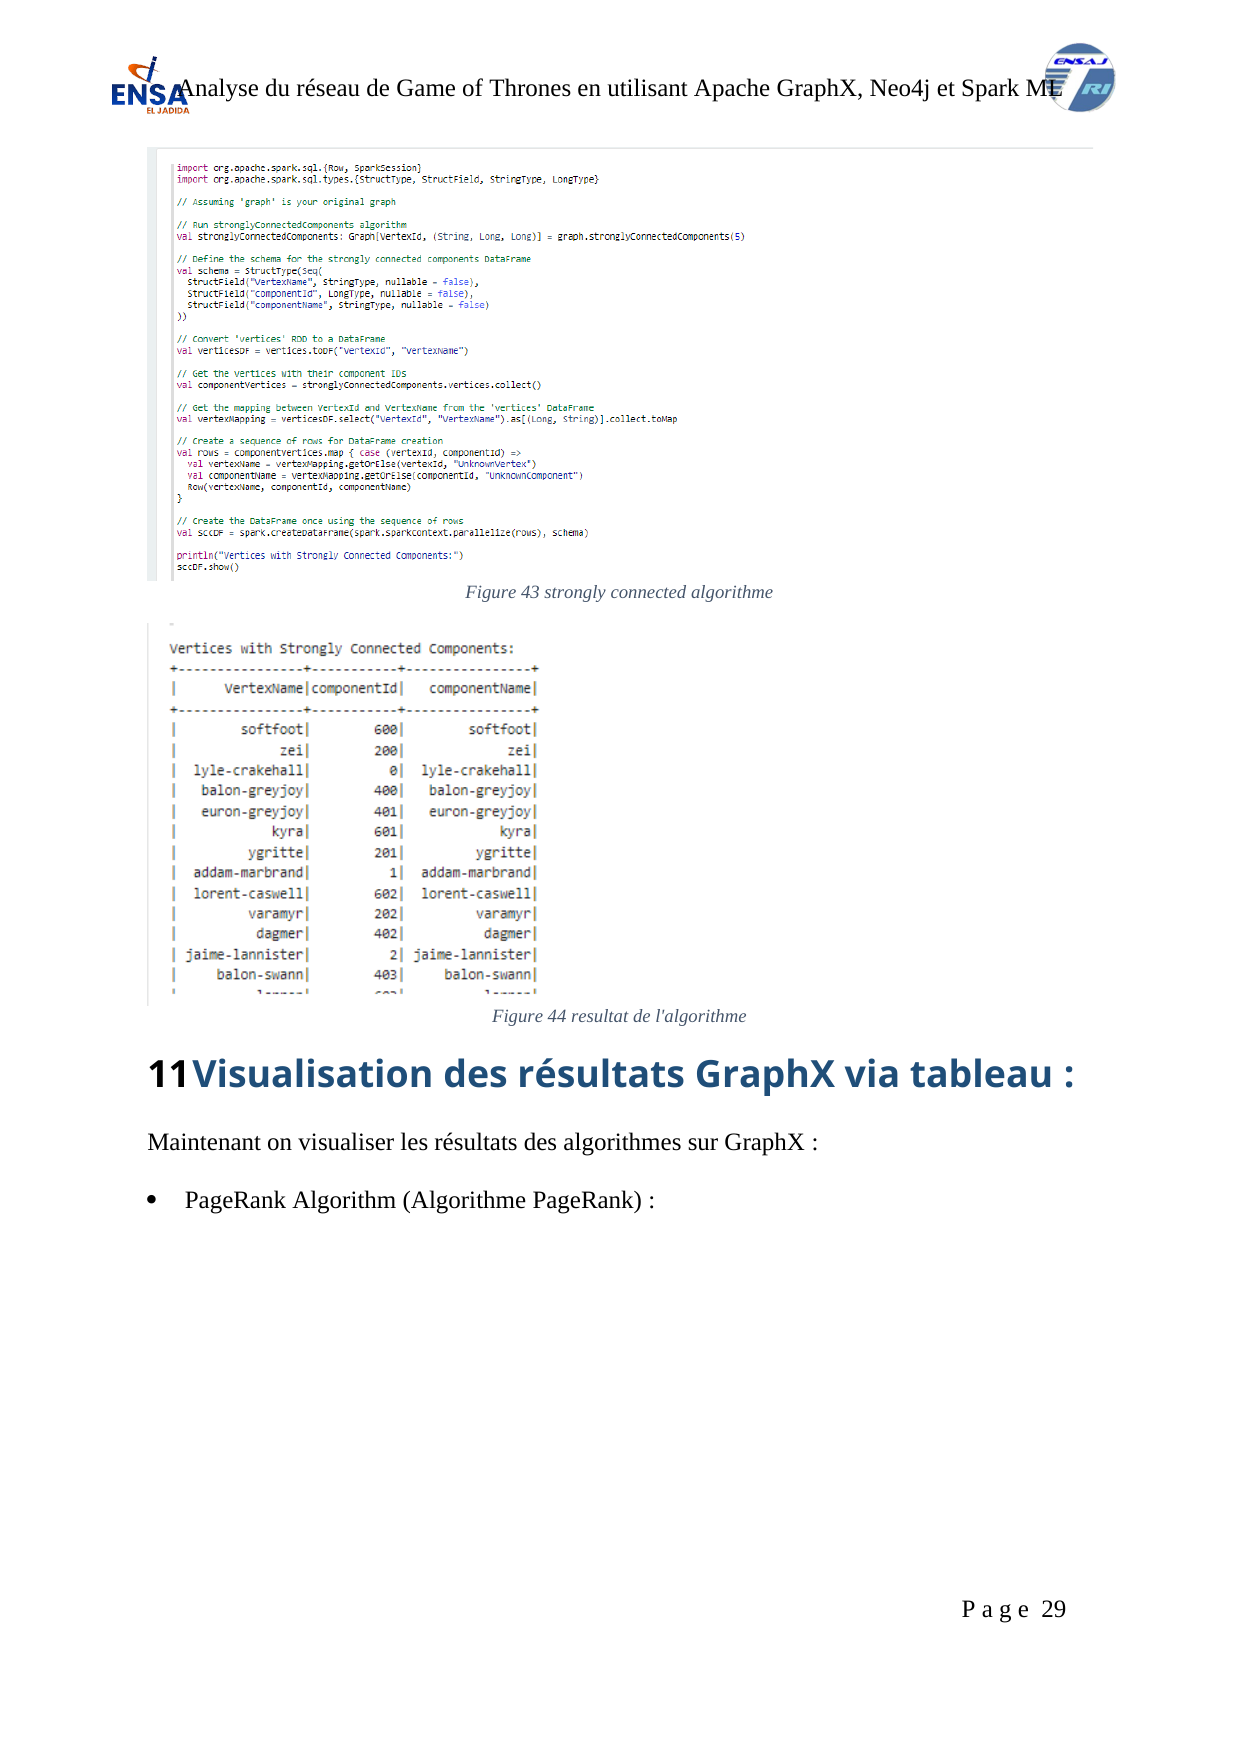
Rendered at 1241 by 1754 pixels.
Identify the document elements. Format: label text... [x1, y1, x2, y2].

subtitle Visualisation des résultats GraphX via tableau : [147, 1048, 1077, 1099]
picture [105, 52, 194, 115]
list PageRank Algorithm (Algorithme PageRank) : [147, 1185, 1093, 1214]
picture [1044, 41, 1116, 113]
picture [147, 147, 1094, 581]
text Maintenant on visualiser les résultats des algorithmes sur GraphX : [147, 1127, 1093, 1156]
picture [147, 623, 1094, 1006]
